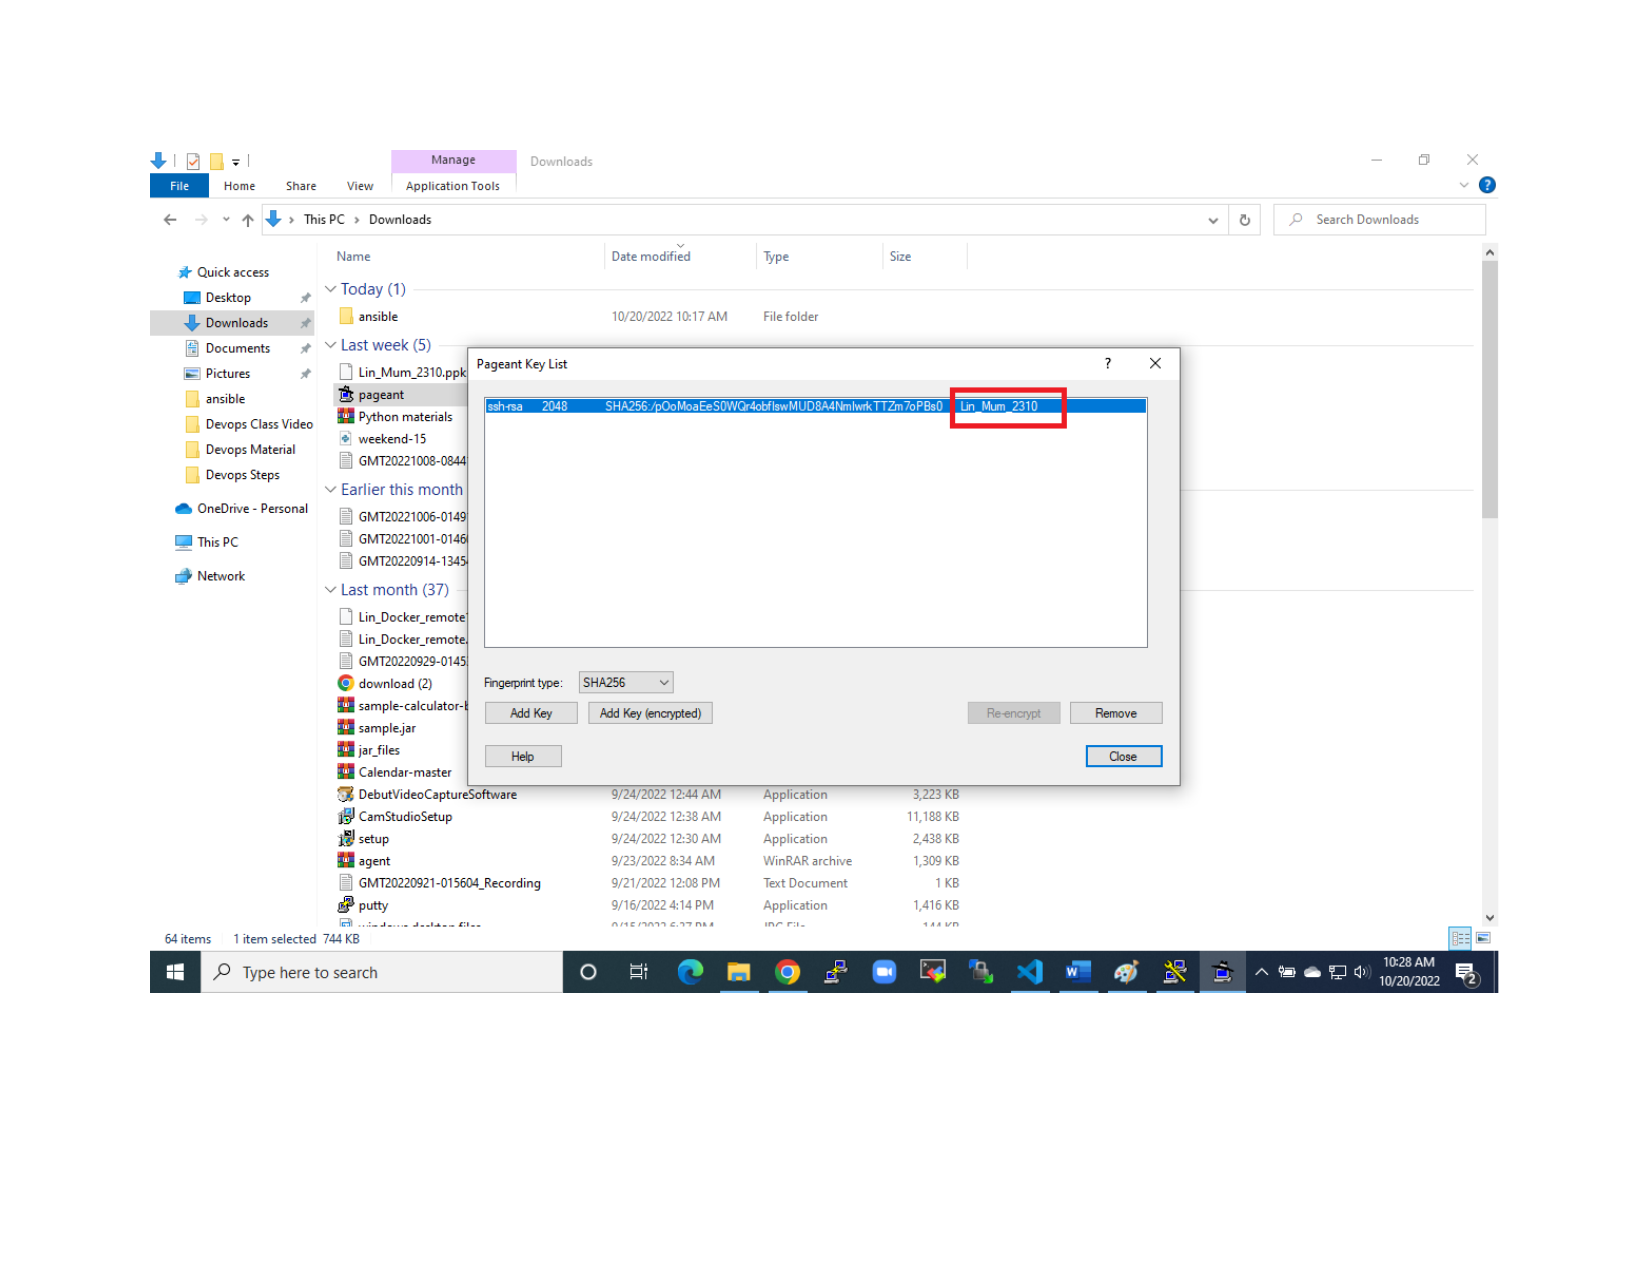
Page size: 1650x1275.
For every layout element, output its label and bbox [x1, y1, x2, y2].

picture [150, 150, 1499, 993]
